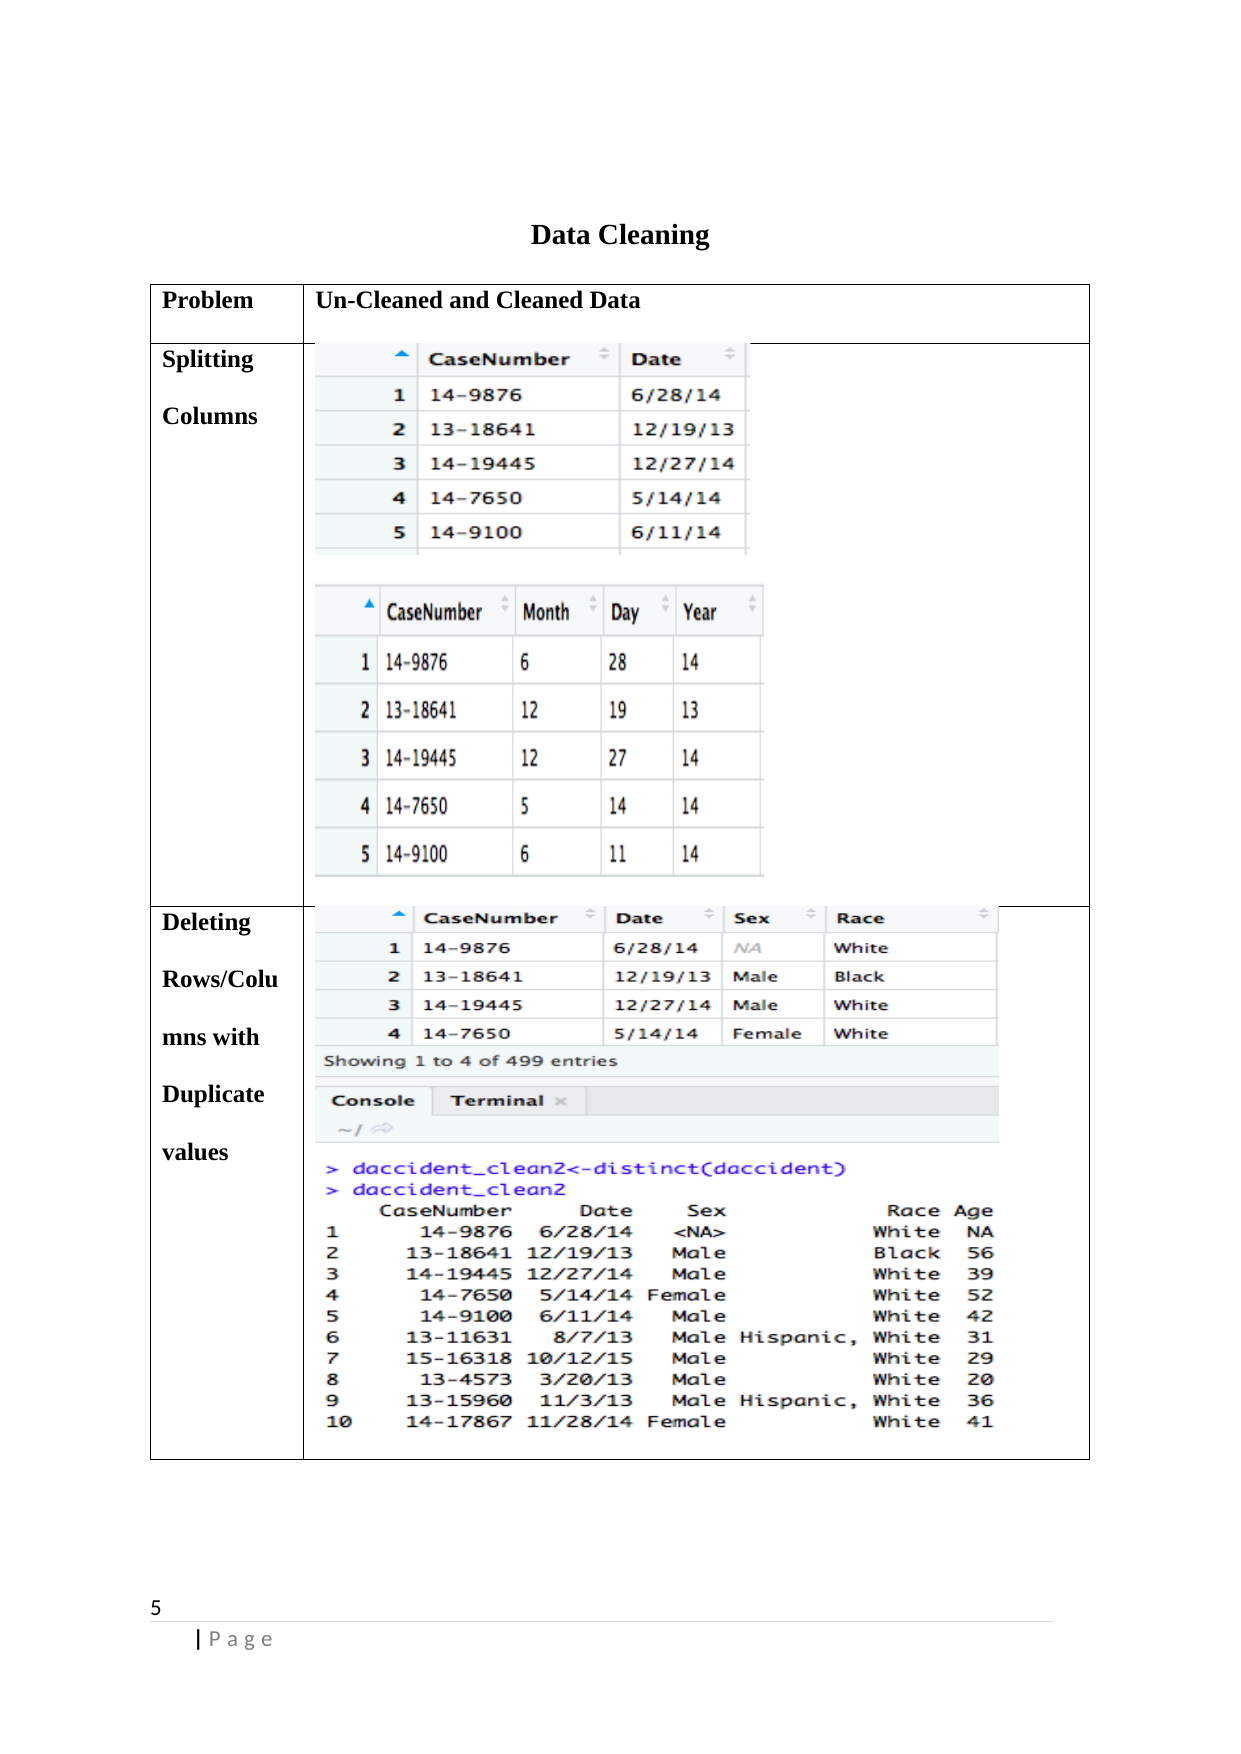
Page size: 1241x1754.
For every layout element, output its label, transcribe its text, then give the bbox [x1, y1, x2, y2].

table_cell [304, 907, 1089, 1459]
picture [315, 583, 764, 877]
table_cell [304, 344, 1089, 906]
text Data Cleaning [150, 217, 1090, 251]
table_cell Splitting Columns [151, 344, 303, 906]
table_header Un-Cleaned and Cleaned Data [304, 285, 1089, 343]
table_cell Deleting Rows/Columns with Duplicate values [151, 907, 303, 1459]
table_header Problem [151, 285, 303, 343]
picture [315, 343, 751, 555]
picture [315, 906, 1000, 1431]
